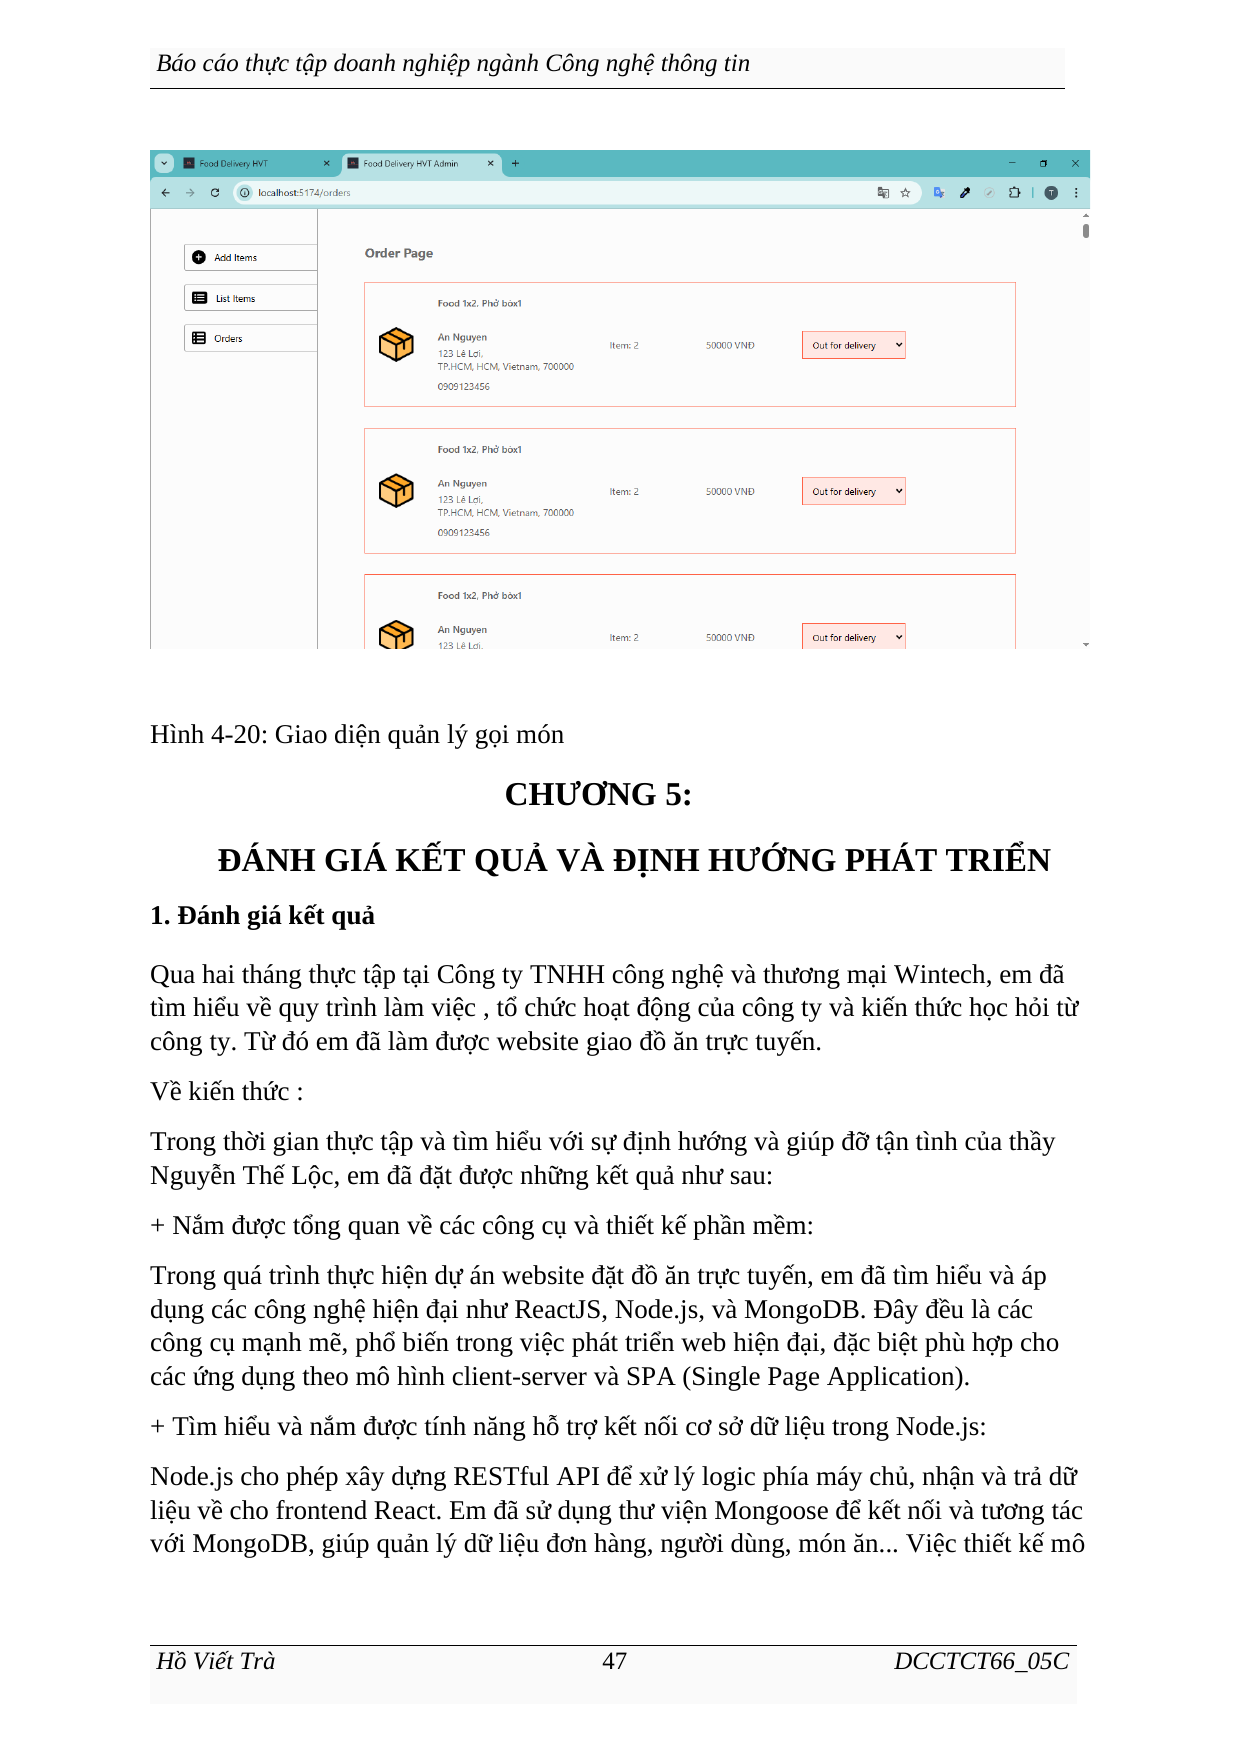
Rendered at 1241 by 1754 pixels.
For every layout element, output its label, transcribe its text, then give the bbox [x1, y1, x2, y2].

subtitle 1. Đánh giá kết quả [150, 899, 1090, 930]
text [150, 1460, 1090, 1559]
subtitle ĐÁNH GIÁ KẾT QUẢ VÀ ĐỊNH HƯỚNG PHÁT TRIỂN [150, 841, 1090, 879]
text Trong thời gian thực tập và tìm hiểu với sự định hướng và giúp đỡ tận tình của thầy Nguyễn Thế Lộc, em đã đặt được những kết quả như sau: [150, 1125, 1090, 1190]
picture [150, 150, 1091, 649]
text + Tìm hiểu và nắm được tính năng hỗ trợ kết nối cơ sở dữ liệu trong Node.js: [150, 1410, 1090, 1441]
text Qua hai tháng thực tập tại Công ty TNHH công nghệ và thương mại Wintech, em đã tìm hiểu về quy trình làm việc , tổ chức hoạt động của công ty và kiến thức học hỏi từ công ty. Từ đó em đã làm được website giao đồ ăn trực tuyến. [150, 958, 1090, 1056]
text Trong quá trình thực hiện dự án website đặt đồ ăn trực tuyến, em đã tìm hiểu và áp dụng các công nghệ hiện đại như ReactJS, Node.js, và MongoDB. Đây đều là các công cụ mạnh mẽ, phổ biến trong việc phát triển web hiện đại, đặc biệt phù hợp cho các ứng dụng theo mô hình client-server và SPA (Single Page Application). [150, 1259, 1090, 1391]
text Hình 4-20: Giao diện quản lý gọi món [150, 718, 1090, 749]
text Về kiến thức : [150, 1075, 1090, 1106]
text + Nắm được tổng quan về các công cụ và thiết kế phần mềm: [150, 1209, 1090, 1240]
subtitle CHƯƠNG 5: [150, 774, 1090, 813]
